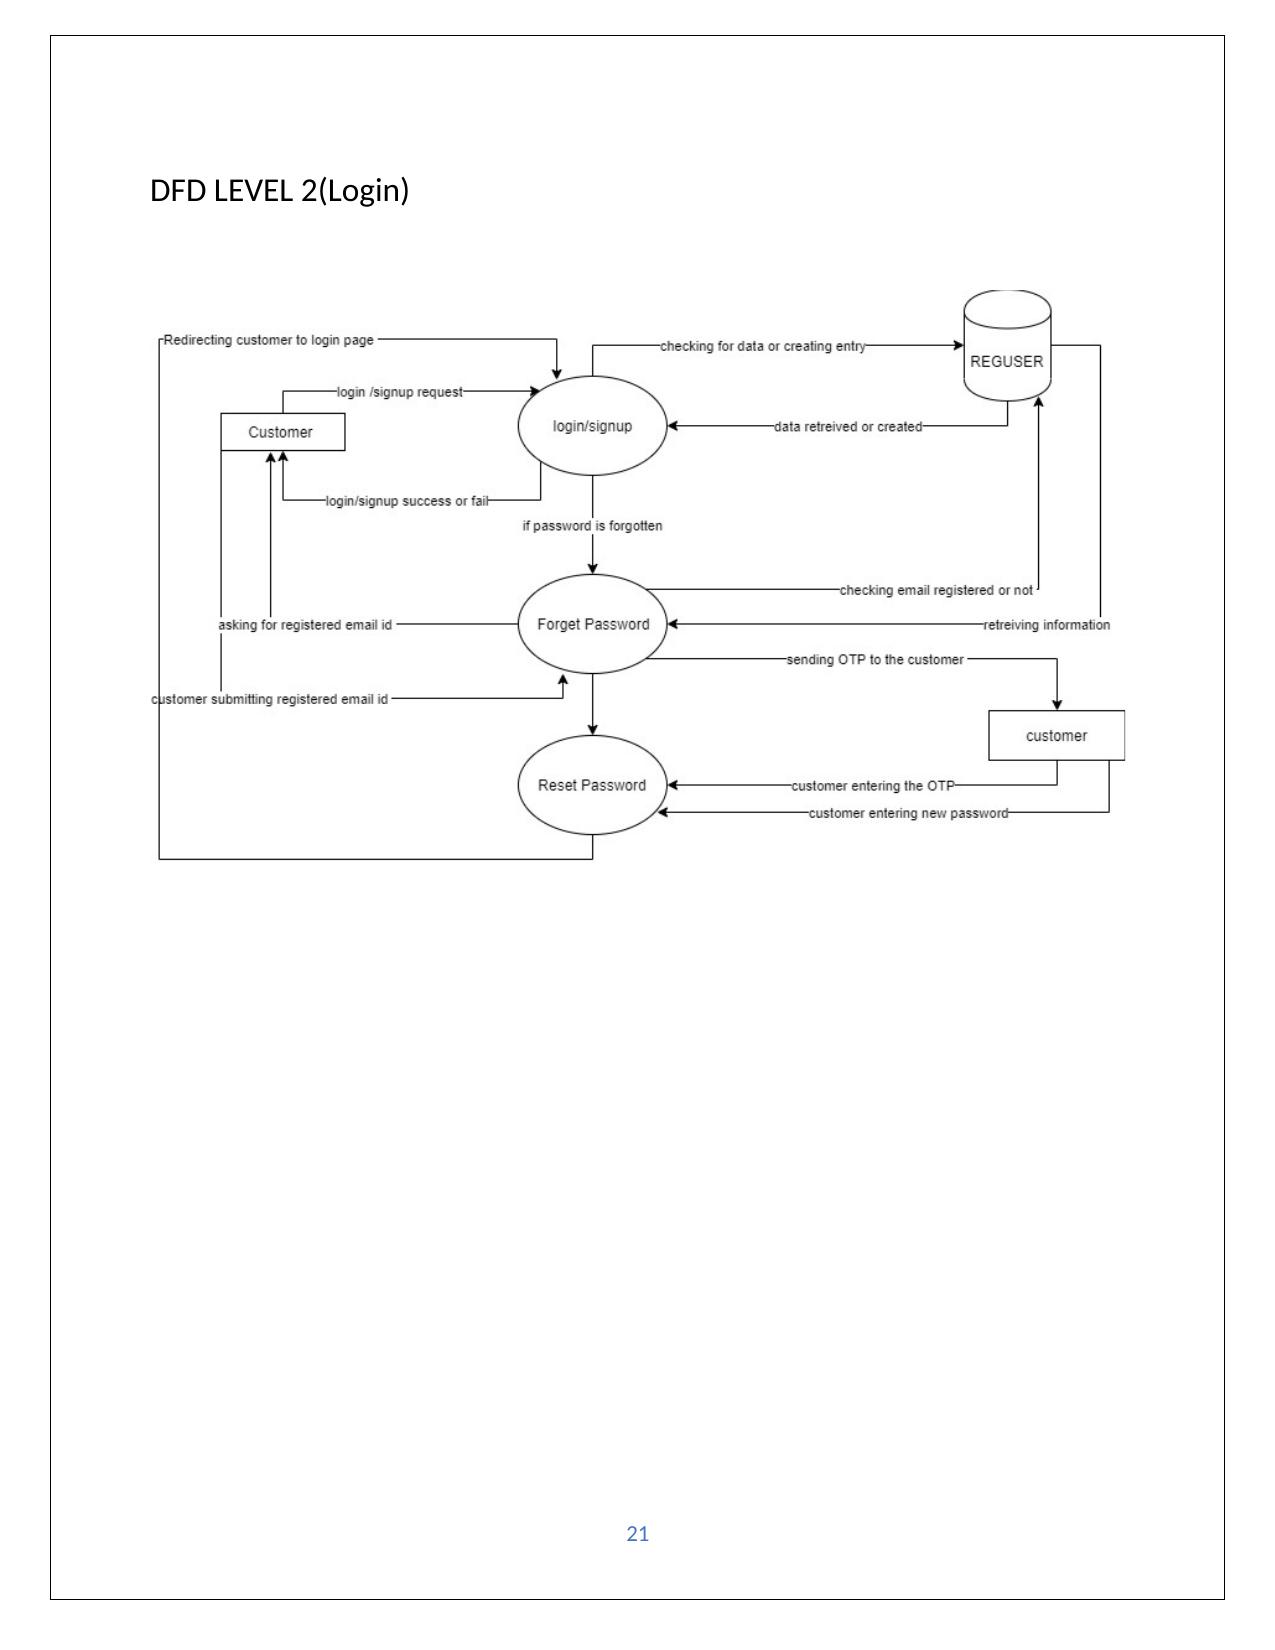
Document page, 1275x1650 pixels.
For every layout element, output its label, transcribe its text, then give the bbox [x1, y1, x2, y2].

picture [150, 290, 1125, 870]
text DFD LEVEL 2(Login) [150, 169, 1125, 209]
